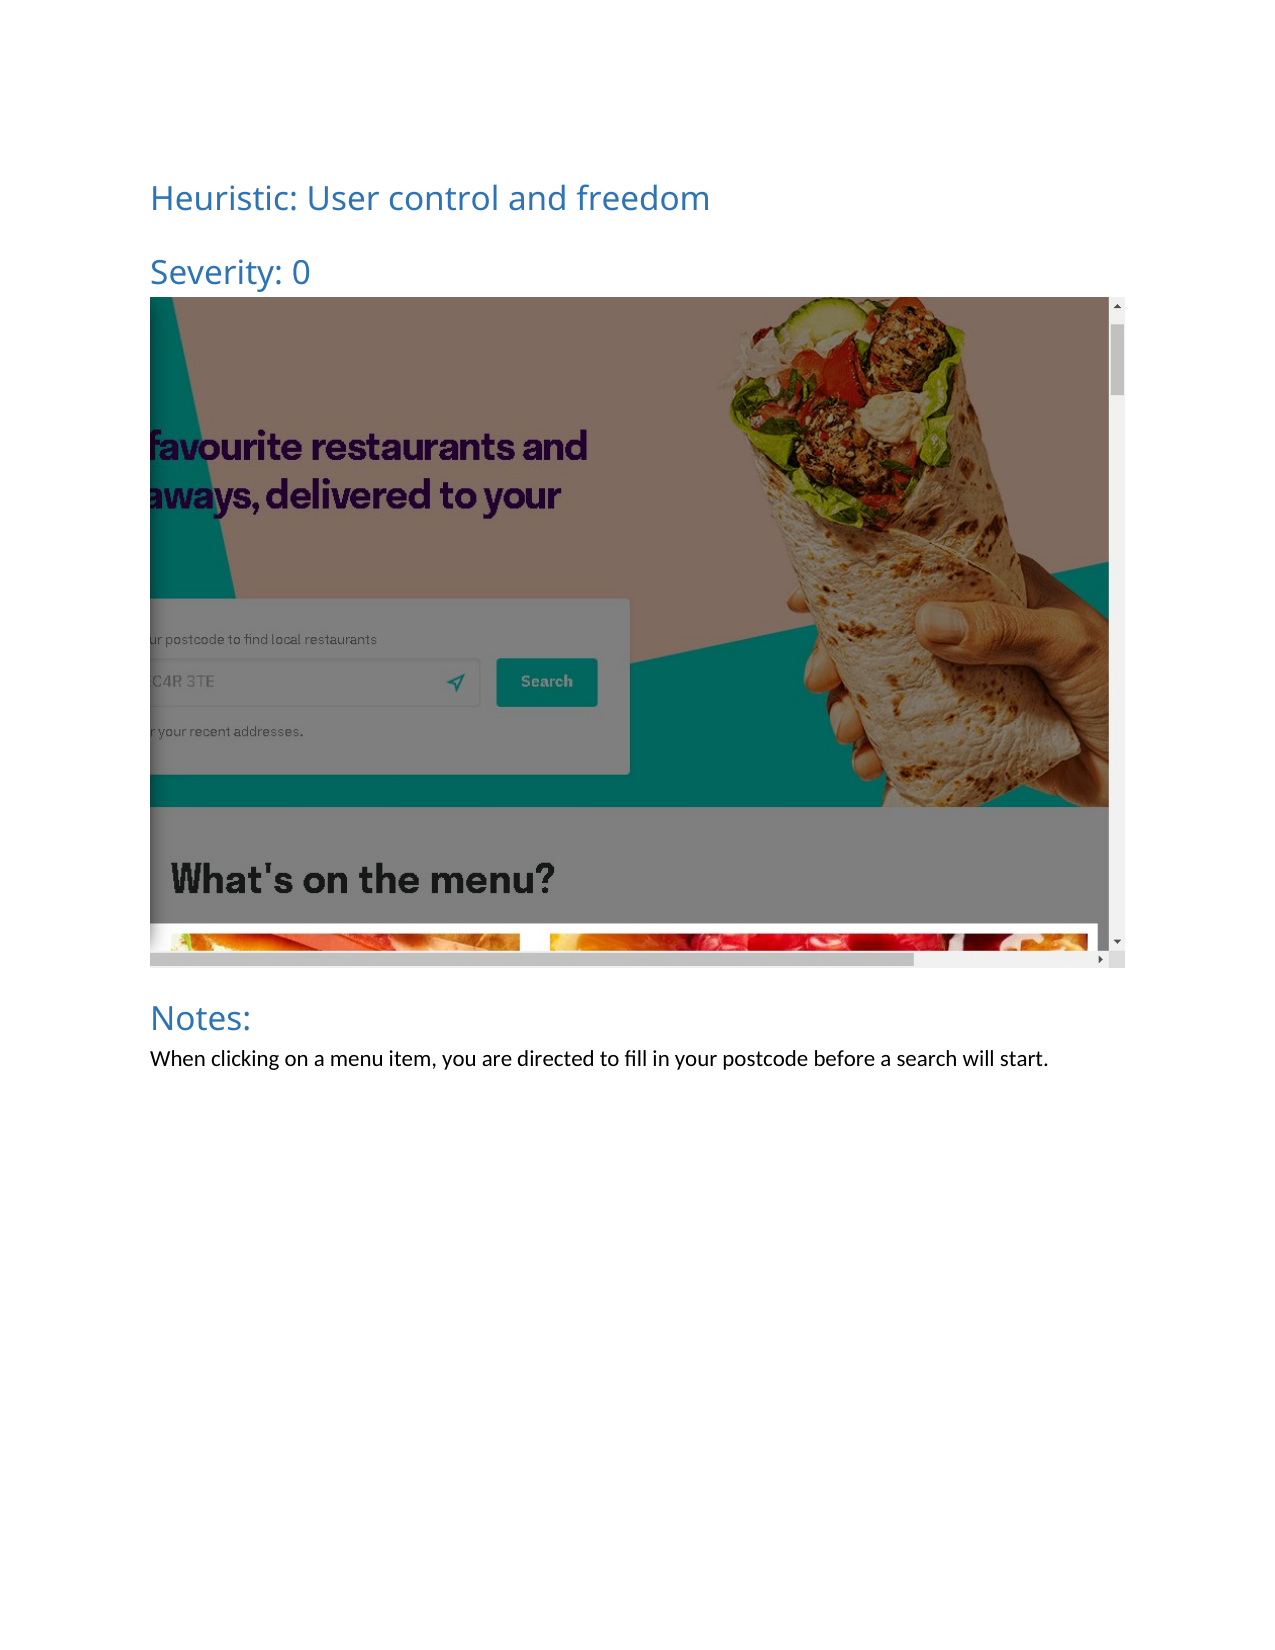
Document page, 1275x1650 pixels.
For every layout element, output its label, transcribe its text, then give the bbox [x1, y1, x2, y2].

subtitle Notes: [150, 995, 1125, 1040]
picture [150, 297, 1125, 968]
text When clicking on a menu item, you are directed to fill in your postcode before a search will start. [150, 1044, 1125, 1072]
subtitle Heuristic: User control and freedom [150, 175, 1125, 220]
subtitle Severity: 0 [150, 249, 1125, 294]
